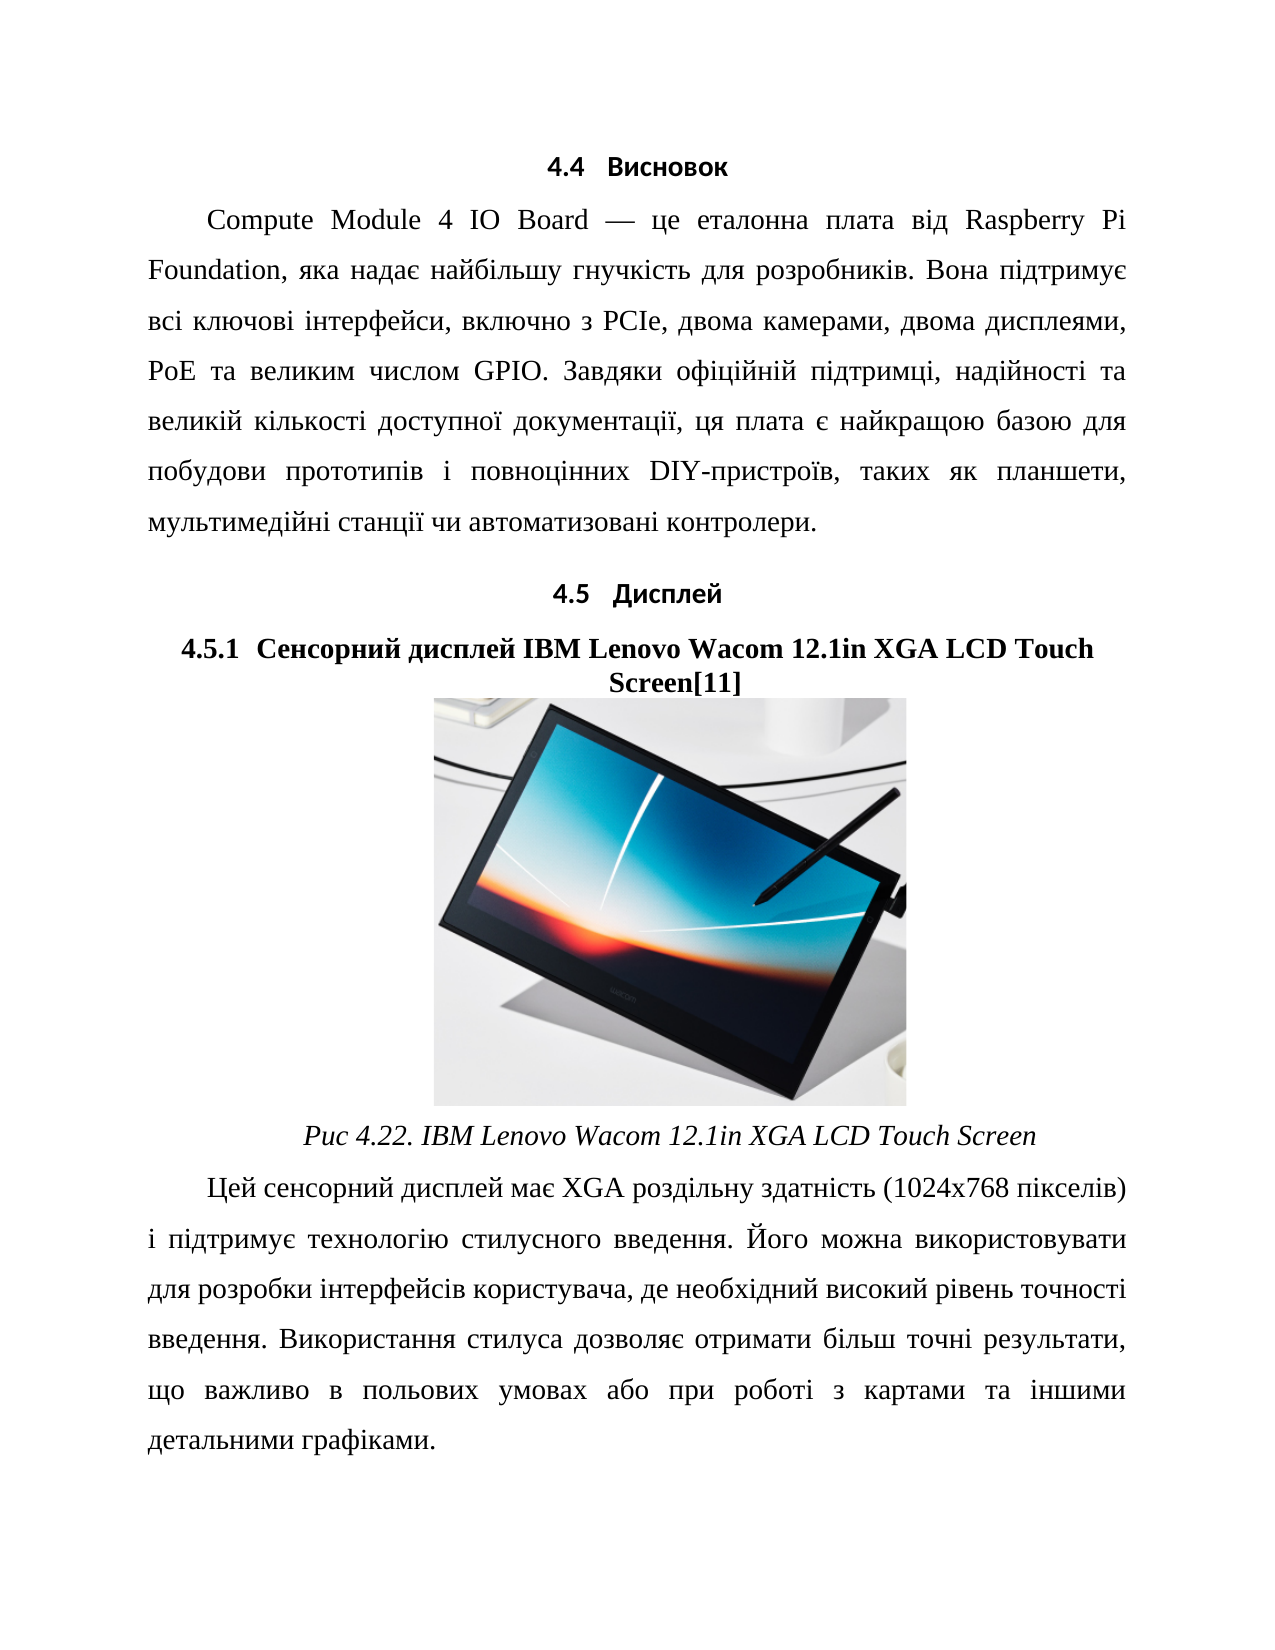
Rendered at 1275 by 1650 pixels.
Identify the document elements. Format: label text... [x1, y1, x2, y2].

subtitle Висновок [148, 148, 1127, 183]
subtitle Сенсорний дисплей IBM Lenovo Wacom 12.1in XGA LCD Touch Screen[11] [148, 631, 1127, 698]
text Рис 4.22. IBM Lenovo Wacom 12.1in XGA LCD Touch Screen [148, 1118, 1127, 1152]
text Compute Module 4 IO Board — це еталонна плата від Raspberry Pi Foundation, яка надає найбільшу гнучкість для розробників. Вона підтримує всі ключові інтерфейси, включно з PCIe, двома камерами, двома дисплеями, PoE та великим числом GPIO. Завдяки офіційній підтримці, надійності та великій кількості доступної документації, ця плата є найкращою базою для побудови прототипів і повноцінних DIY-пристроїв, таких як планшети, мультимедійні станції чи автоматизовані контролери. [148, 202, 1127, 537]
picture [433, 698, 907, 1106]
subtitle Дисплей [148, 575, 1127, 611]
text Цей сенсорний дисплей має XGA роздільну здатність (1024x768 пікселів) і підтримує технологію стилусного введення. Його можна використовувати для розробки інтерфейсів користувача, де необхідний високий рівень точності введення. Використання стилуса дозволяє отримати більш точні результати, що важливо в польових умовах або при роботі з картами та іншими детальними графіками. [148, 1171, 1127, 1456]
